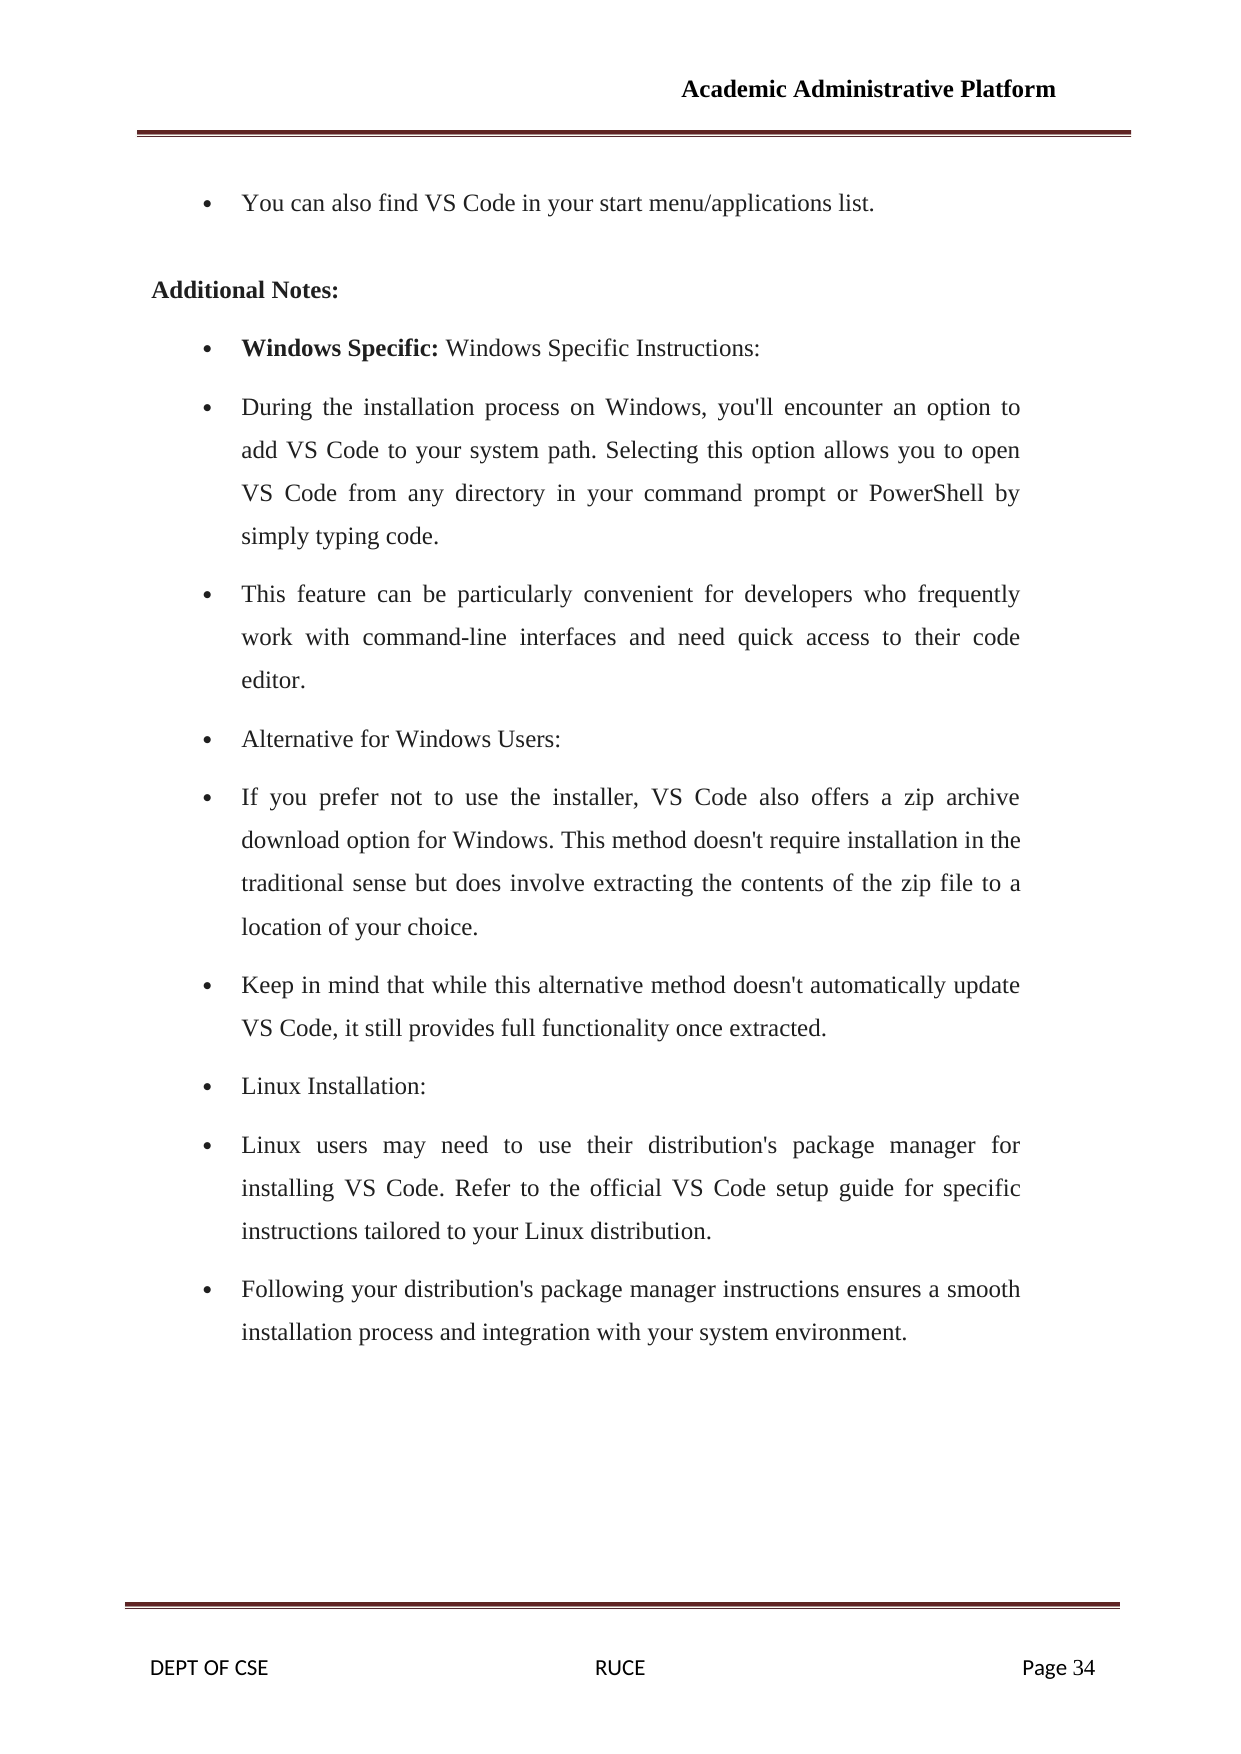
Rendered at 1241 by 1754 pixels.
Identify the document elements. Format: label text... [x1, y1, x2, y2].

list Keep in mind that while this alternative method doesn't automatically update VS Code, it still provides full functionality once extracted. [204, 970, 1021, 1042]
list During the installation process on Windows, you'll encounter an option to add VS Code to your system path. Selecting this option allows you to open VS Code from any directory in your command prompt or PowerShell by simply typing code. [204, 392, 1021, 550]
list Linux users may need to use their distribution's package manager for installing VS Code. Refer to the official VS Code setup guide for specific instructions tailored to your Linux distribution. [204, 1130, 1021, 1245]
list Following your distribution's package manager instructions ensures a smooth installation process and integration with your system environment. [204, 1274, 1021, 1346]
list Linux Installation: [204, 1071, 1021, 1100]
list You can also find VS Code in your start menu/applications list. [203, 188, 1104, 217]
list Alternative for Windows Users: [204, 724, 1021, 753]
list If you prefer not to use the installer, VS Code also offers a zip archive download option for Windows. This method doesn't require installation in the traditional sense but does involve extracting the contents of the zip file to a location of your choice. [204, 782, 1021, 940]
list This feature can be particularly convenient for developers who frequently work with command-line interfaces and need quick access to their code editor. [204, 579, 1021, 694]
subtitle Additional Notes: [151, 275, 1104, 304]
list Windows Specific: Windows Specific Instructions: [204, 333, 1021, 362]
picture [135, 130, 1132, 138]
picture [123, 1602, 1120, 1610]
